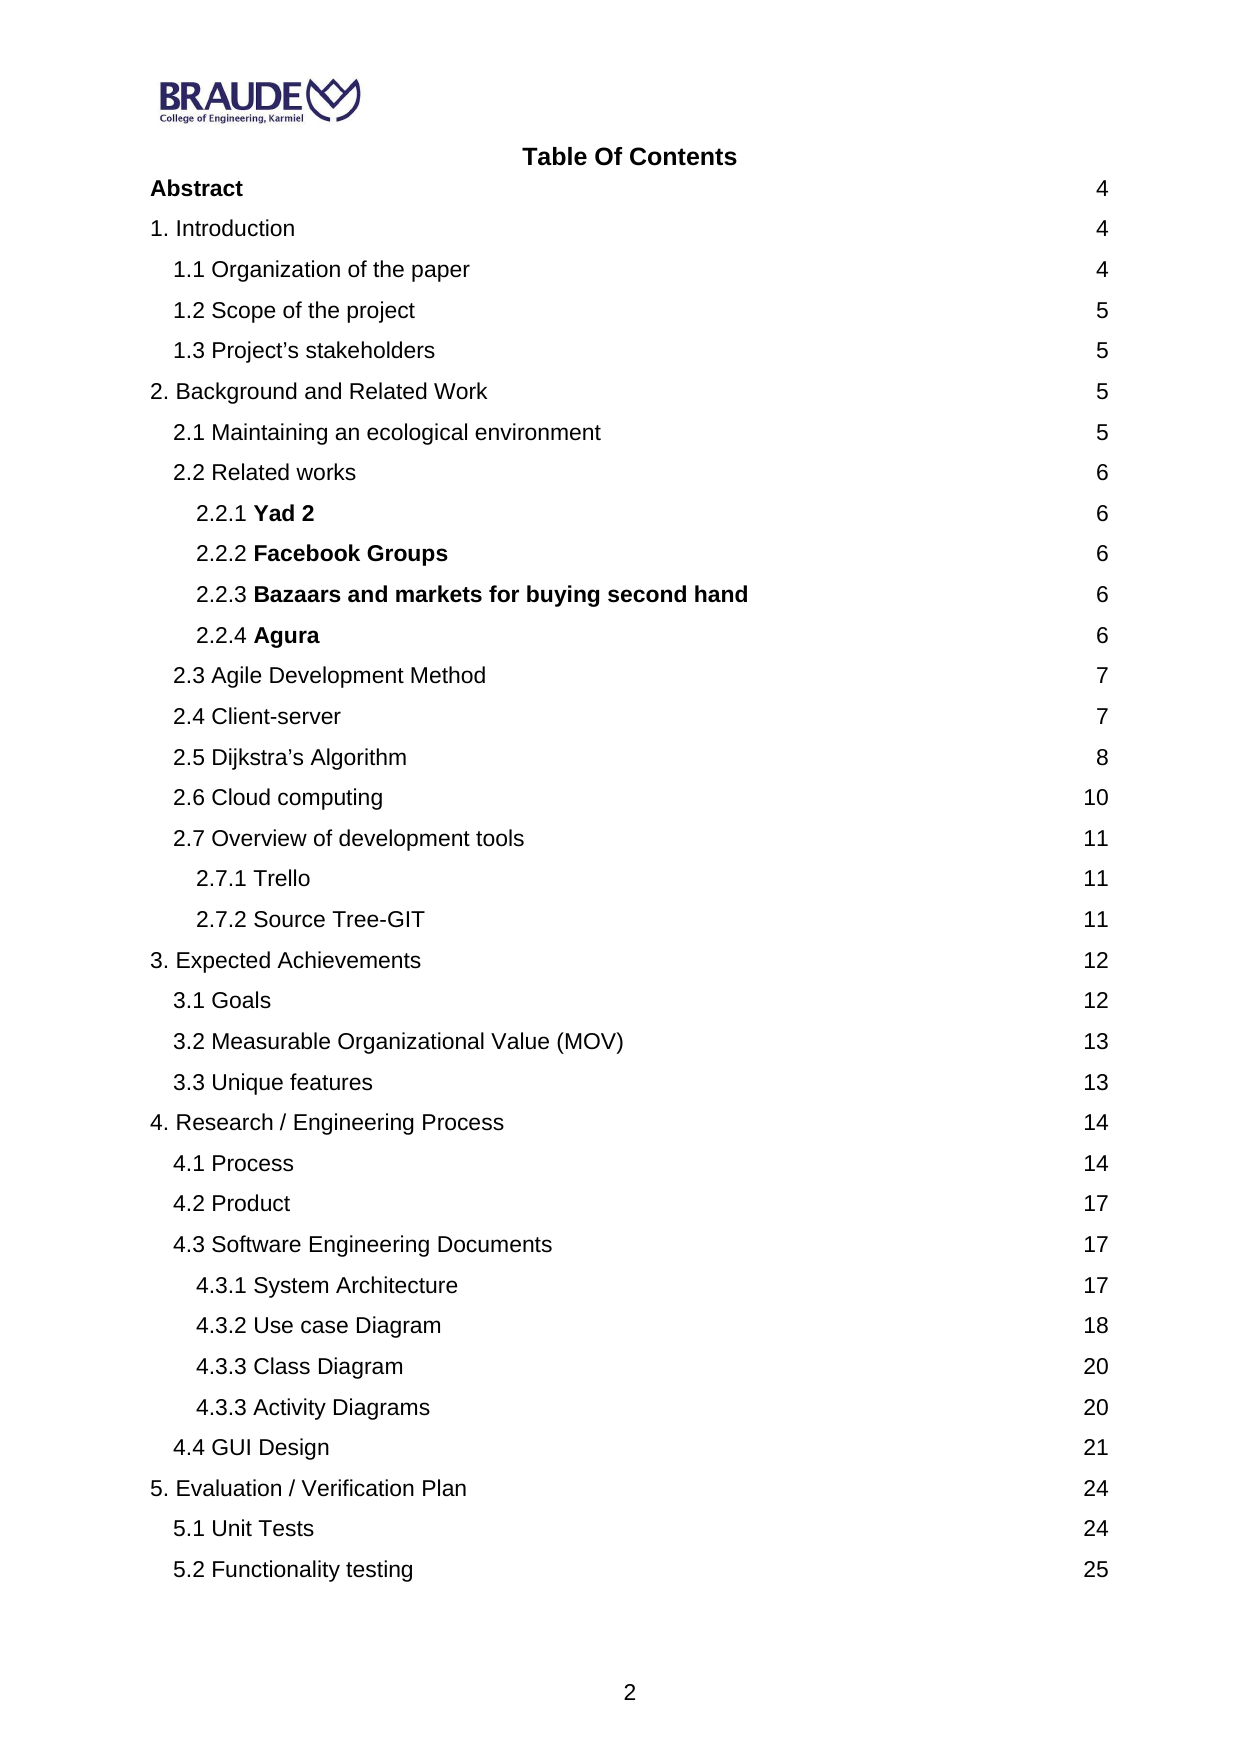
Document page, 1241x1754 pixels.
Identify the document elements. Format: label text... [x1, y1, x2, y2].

text Table Of Contents [150, 142, 1109, 170]
picture [150, 75, 370, 127]
